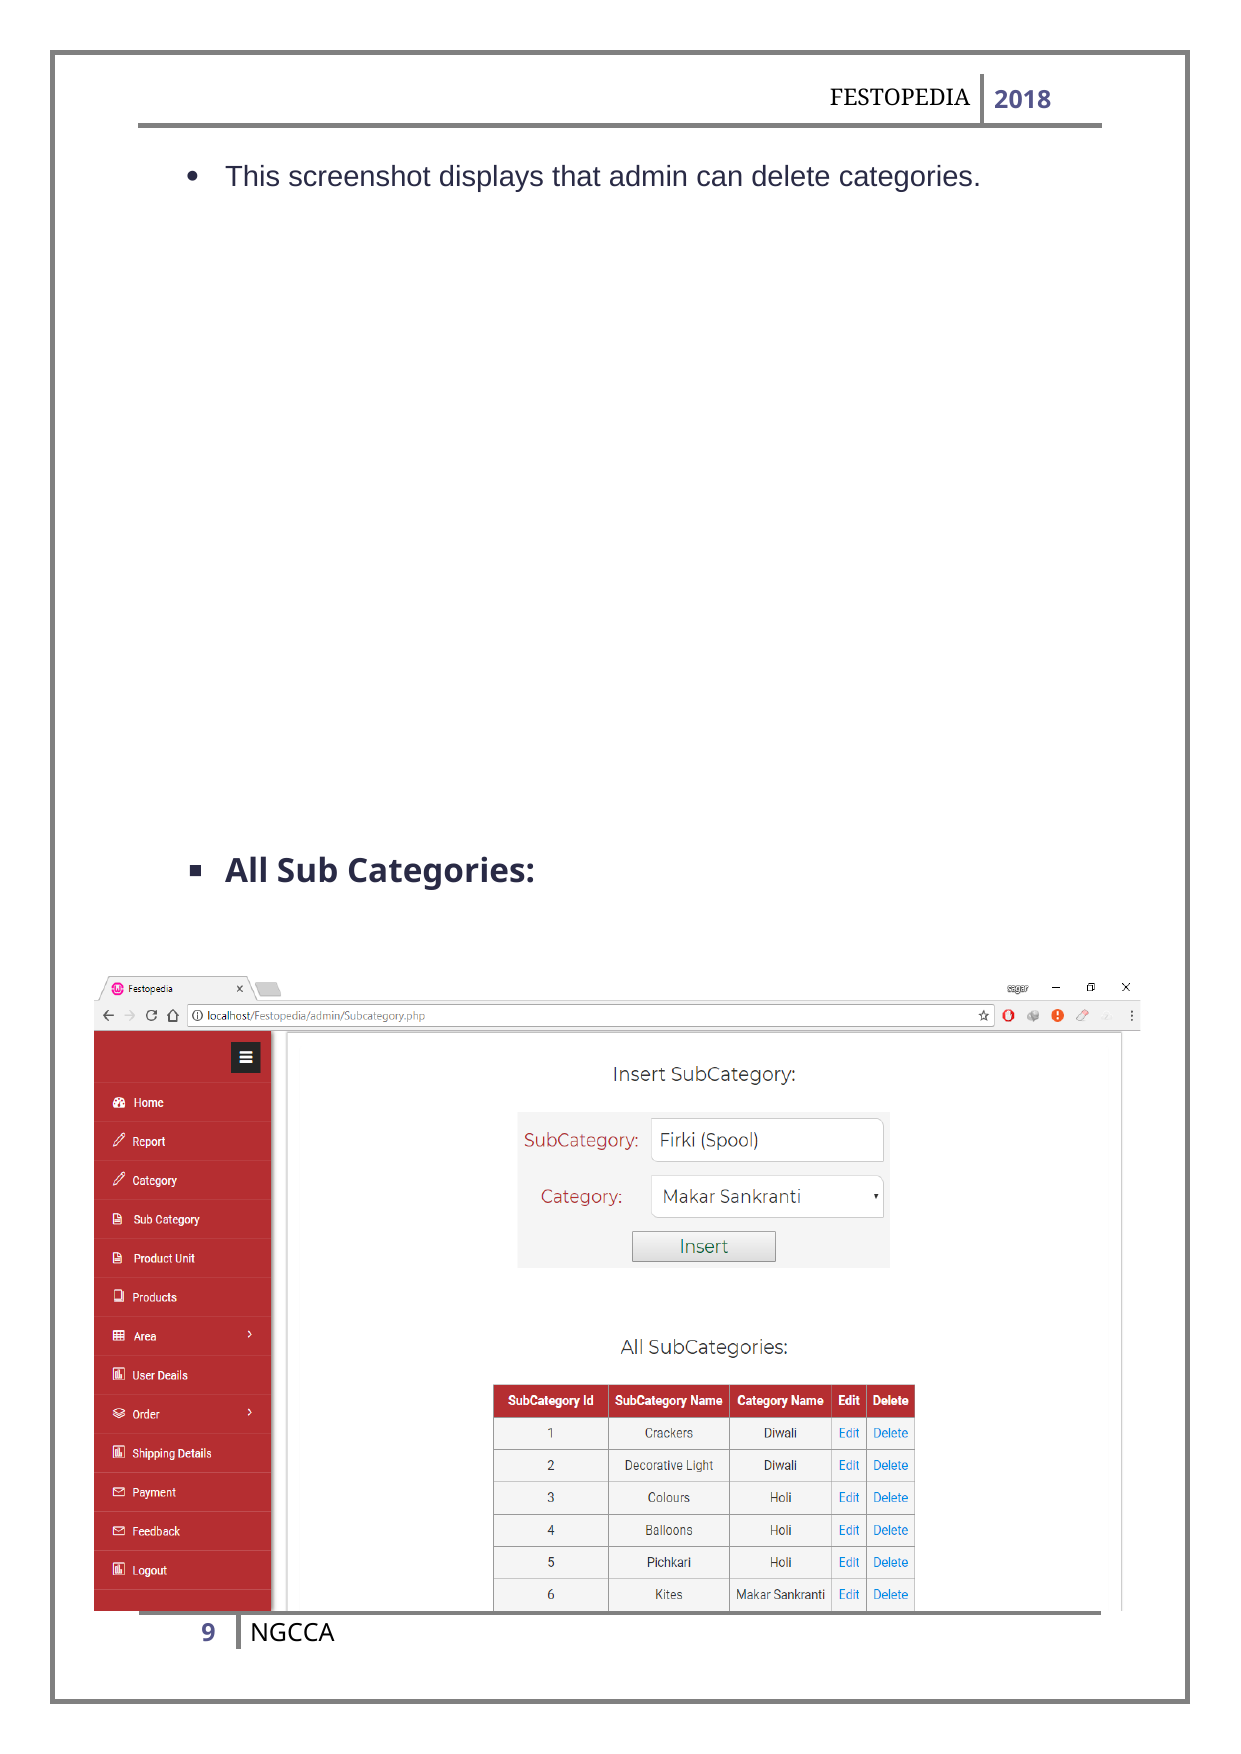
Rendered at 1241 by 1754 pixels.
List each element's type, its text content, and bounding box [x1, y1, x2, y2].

list This screenshot displays that admin can delete categories. [187, 159, 1090, 258]
picture [94, 976, 1141, 1611]
list All Sub Categories: [187, 847, 1090, 892]
